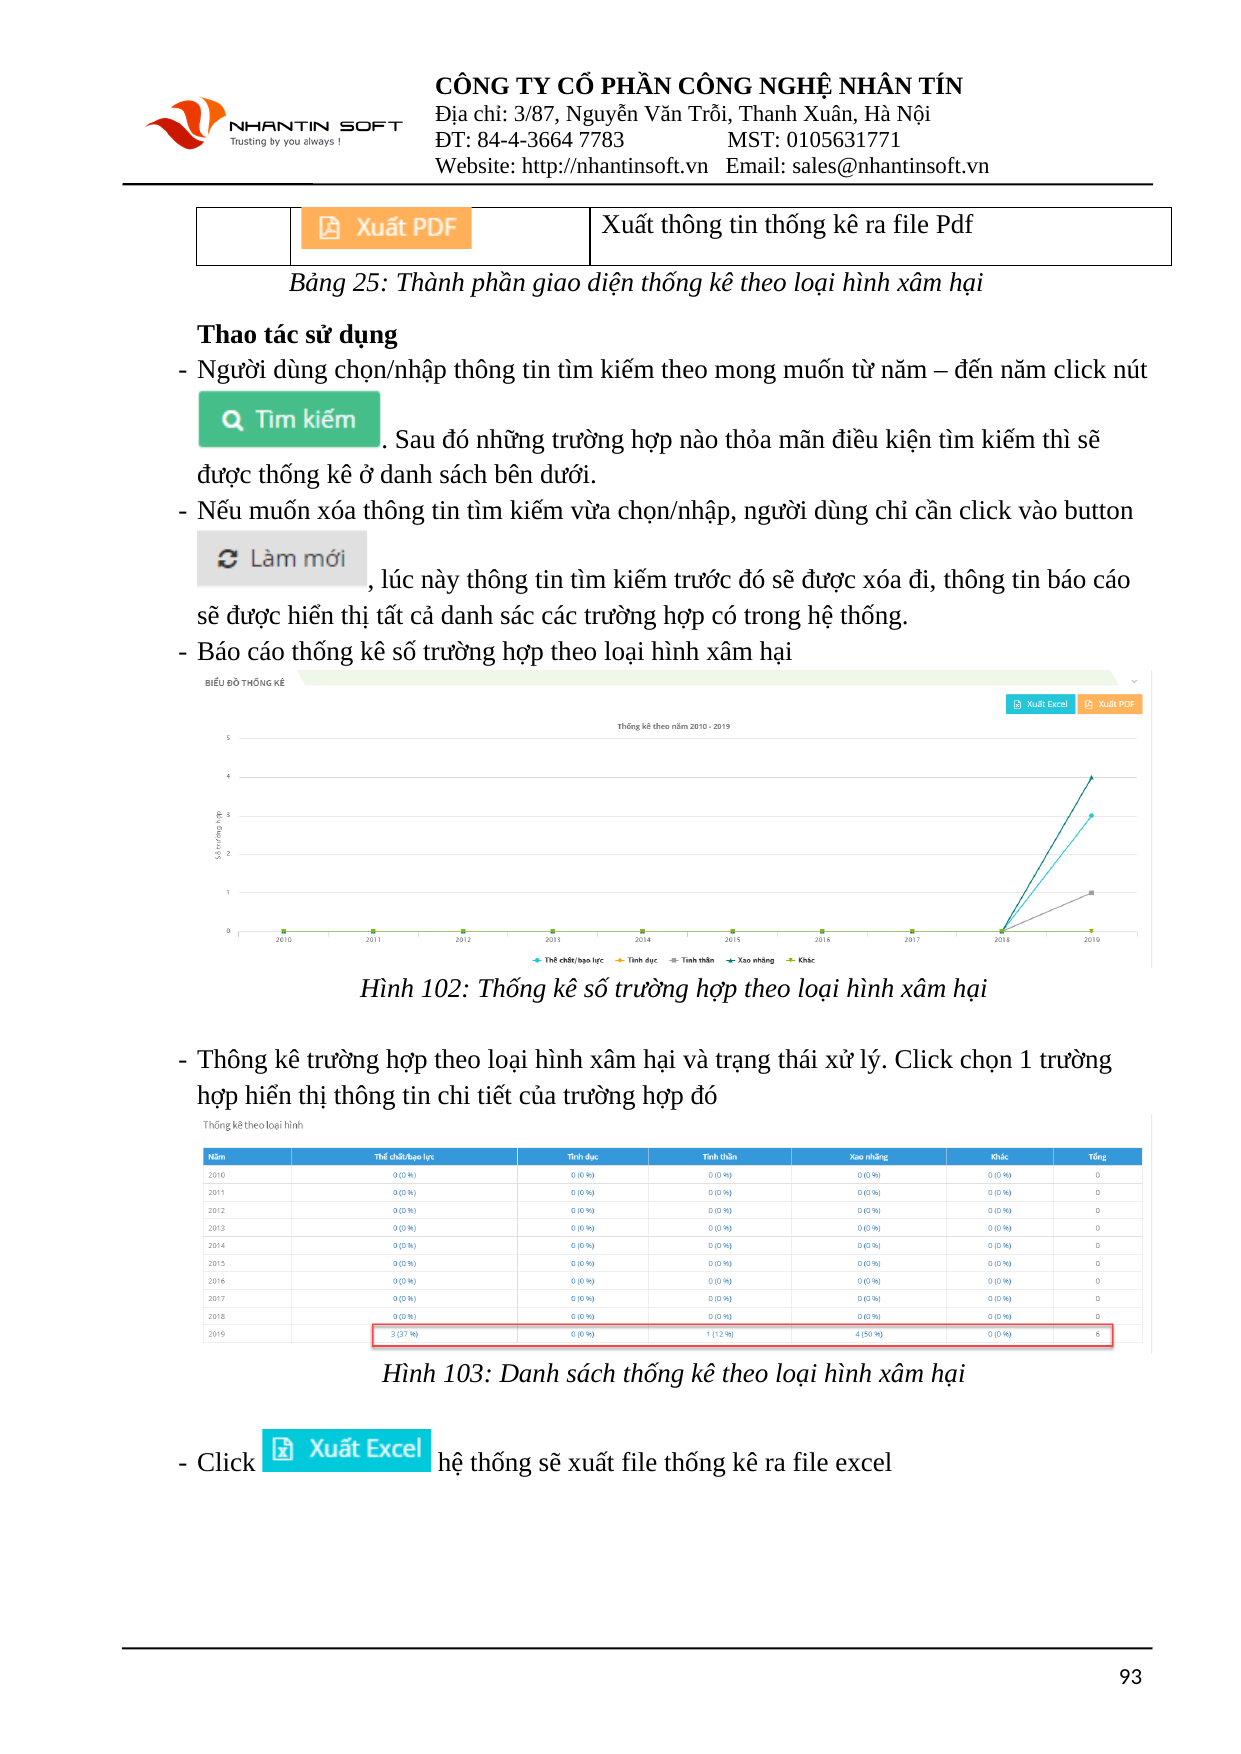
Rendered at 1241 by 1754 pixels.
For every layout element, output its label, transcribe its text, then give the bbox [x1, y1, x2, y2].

list Nếu muốn xóa thông tin tìm kiếm vừa chọn/nhập, người dùng chỉ cần click vào button , lúc này thông tin tìm kiếm trước đó sẽ được xóa đi, thông tin báo cáo sẽ được hiển thị tất cả danh sác các trường hợp có trong hệ thống. [178, 494, 1153, 631]
picture [301, 207, 472, 249]
table_cell Xuất thông tin thống kê ra file Pdf [591, 208, 1171, 265]
picture [196, 529, 368, 589]
list Click hệ thống sẽ xuất file thống kê ra file excel [178, 1429, 1153, 1477]
list Hình 103: Danh sách thống kê theo loại hình xâm hại [197, 1358, 1153, 1389]
picture [196, 1114, 1153, 1354]
picture [133, 70, 413, 176]
table_cell [291, 208, 589, 265]
subtitle Thao tác sử dụng [122, 318, 1153, 349]
list Báo cáo thống kê số trường hợp theo loại hình xâm hại [178, 635, 1153, 666]
list Người dùng chọn/nhập thông tin tìm kiếm theo mong muốn từ năm – đến năm click nút . Sau đó những trường hợp nào thỏa mãn điều kiện tìm kiếm thì sẽ được thống kê ở danh sách bên dưới. [178, 353, 1153, 490]
picture [196, 670, 1153, 968]
picture [262, 1429, 432, 1472]
list Hình 102: Thống kê số trường hợp theo loại hình xâm hại [197, 972, 1153, 1003]
list Thông kê trường hợp theo loại hình xâm hại và trạng thái xử lý. Click chọn 1 trường hợp hiển thị thông tin chi tiết của trường hợp đó [178, 1043, 1153, 1110]
text Bảng 25: Thành phần giao diện thống kê theo loại hình xâm hại [122, 266, 1153, 297]
picture [196, 388, 382, 449]
